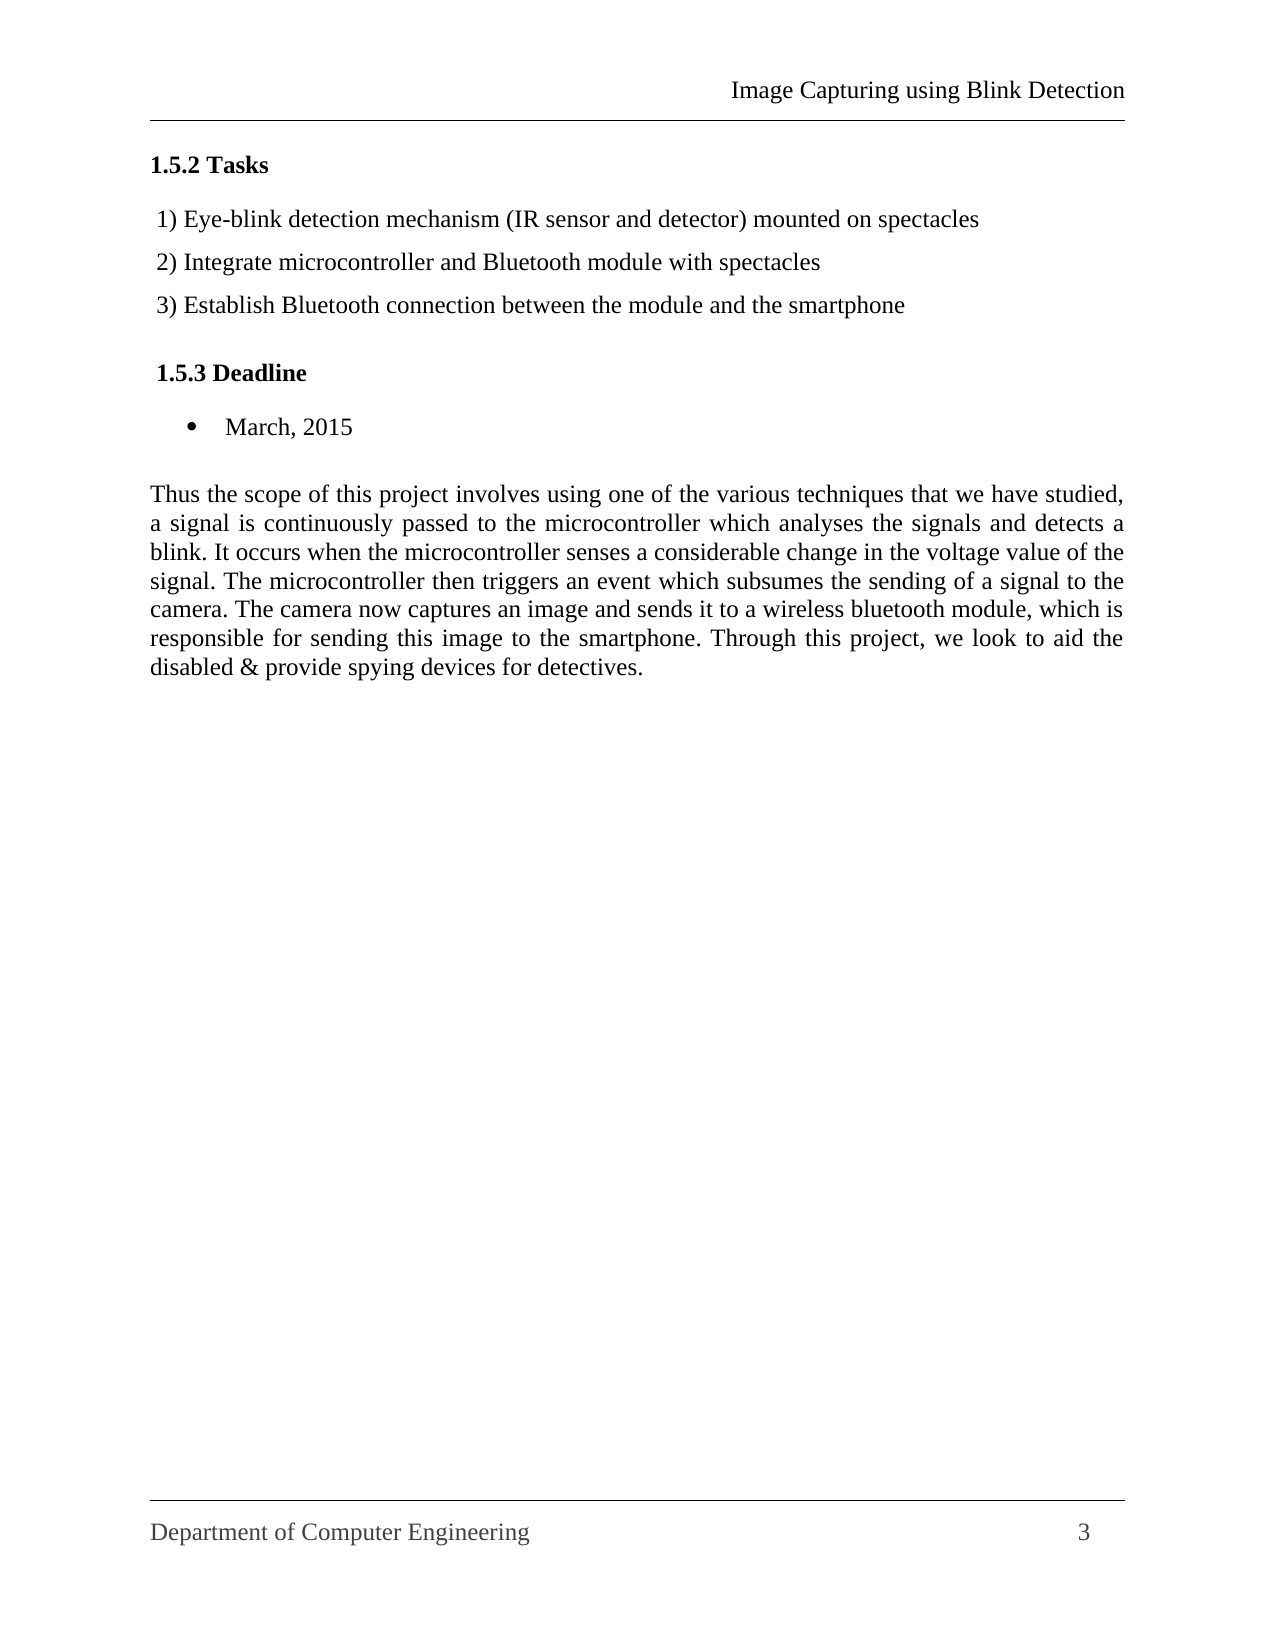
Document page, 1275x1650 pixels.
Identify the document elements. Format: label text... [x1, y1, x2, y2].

list 1.5.2 Tasks [150, 150, 1125, 179]
text 3) Establish Bluetooth connection between the module and the smartphone [150, 290, 1125, 319]
text 2) Integrate microcontroller and Bluetooth module with spectacles [150, 247, 1125, 276]
text 1) Eye-blink detection mechanism (IR sensor and detector) mounted on spectacles [150, 204, 1125, 233]
text Thus the scope of this project involves using one of the various techniques that we have studied, a signal is continuously passed to the microcontroller which analyses the signals and detects a blink. It occurs when the microcontroller senses a considerable change in the voltage value of the signal. The microcontroller then triggers an event which subsumes the sending of a signal to the camera. The camera now captures an image and sends it to a wireless bluetooth module, which is responsible for sending this image to the smartphone. Through this project, we look to aid the disabled & provide spying devices for detectives. [150, 479, 1125, 681]
list 1.5.3 Deadline [150, 358, 1125, 387]
list March, 2015 [187, 412, 1125, 441]
